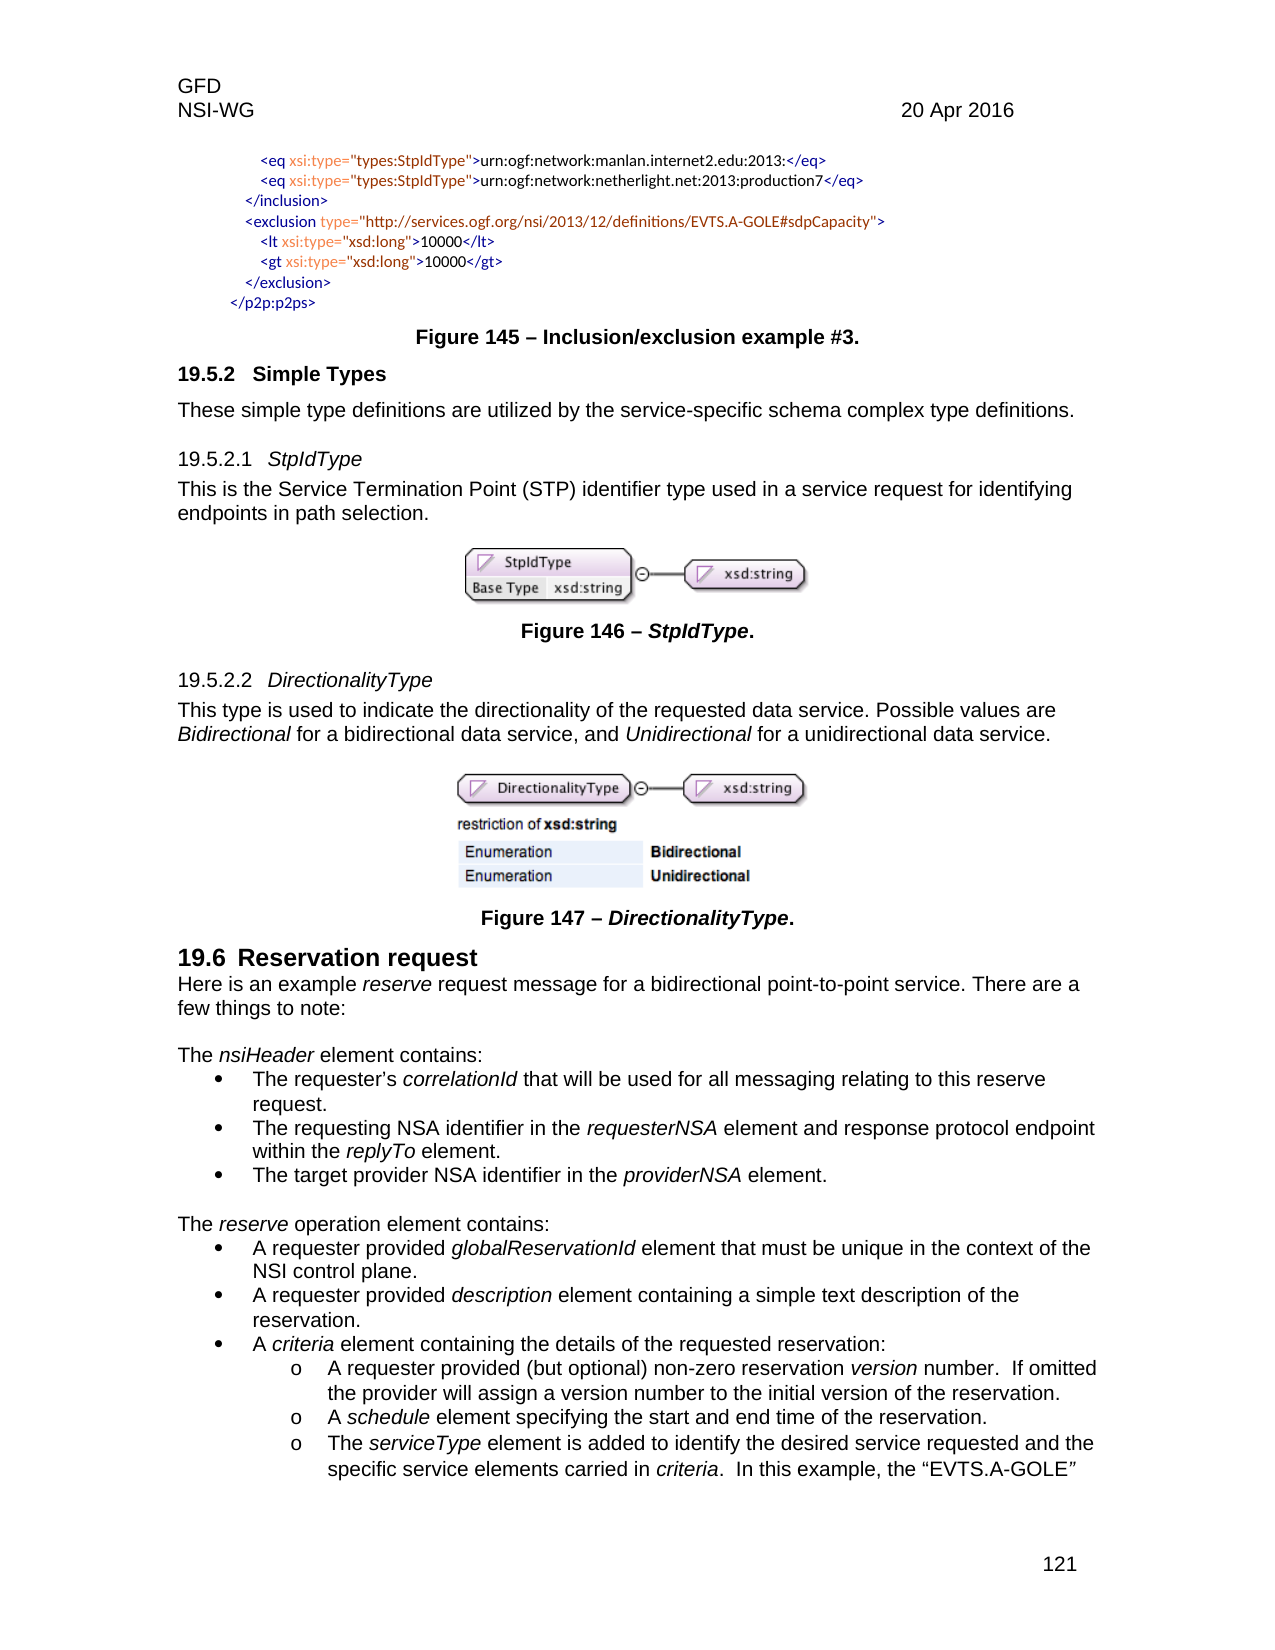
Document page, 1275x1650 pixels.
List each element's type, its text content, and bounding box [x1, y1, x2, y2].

list A criteria element containing the details of the requested reservation: [215, 1331, 1098, 1355]
subtitle StpIdType [177, 447, 1098, 471]
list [290, 1431, 1098, 1481]
list A requester provided description element containing a simple text description of the reservation. [215, 1283, 1098, 1331]
text These simple type definitions are utilized by the service-specific schema complex type definitions. [177, 398, 1098, 422]
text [177, 150, 1098, 211]
subtitle DirectionalityType [177, 668, 1098, 692]
subtitle Reservation request [177, 943, 1098, 971]
text <exclusion type="http://services.ogf.org/nsi/2013/12/definitions/EVTS.A-GOLE#sdpCapacity"> <lt xsi:type="xsd:long">10000</lt> <gt xsi:type="xsd:long">10000</gt> </exclusion> </p2p:p2ps> [177, 211, 1098, 312]
list A requester provided (but optional) non-zero reservation version number. If omitted the provider will assign a version number to the initial version of the reservation. [290, 1355, 1098, 1405]
text This type is used to indicate the directionality of the requested data service. Possible values are Bidirectional for a bidirectional data service, and Unidirectional for a unidirectional data service. [177, 698, 1098, 746]
picture [465, 548, 810, 607]
list The target provider NSA identifier in the providerNSA element. [215, 1163, 1098, 1187]
list The requester’s correlationId that will be used for all messaging relating to this reserve request. [215, 1067, 1098, 1115]
text This is the Service Termination Point (STP) identifier type used in a service request for identifying endpoints in path selection. [177, 477, 1098, 525]
list The requesting NSA identifier in the requesterNSA element and response protocol endpoint within the replyTo element. [215, 1115, 1098, 1163]
text The nsiHeader element contains: [177, 1043, 1098, 1067]
subtitle Simple Types [177, 361, 1098, 385]
text Here is an example reserve request message for a bidirectional point-to-point service. There are a few things to note: [177, 971, 1098, 1019]
text The reserve operation element contains: [177, 1211, 1098, 1235]
list A schedule element specifying the start and end time of the reservation. [290, 1405, 1098, 1431]
picture [455, 770, 820, 894]
list A requester provided globalReservationId element that must be unique in the context of the NSI control plane. [215, 1235, 1098, 1283]
